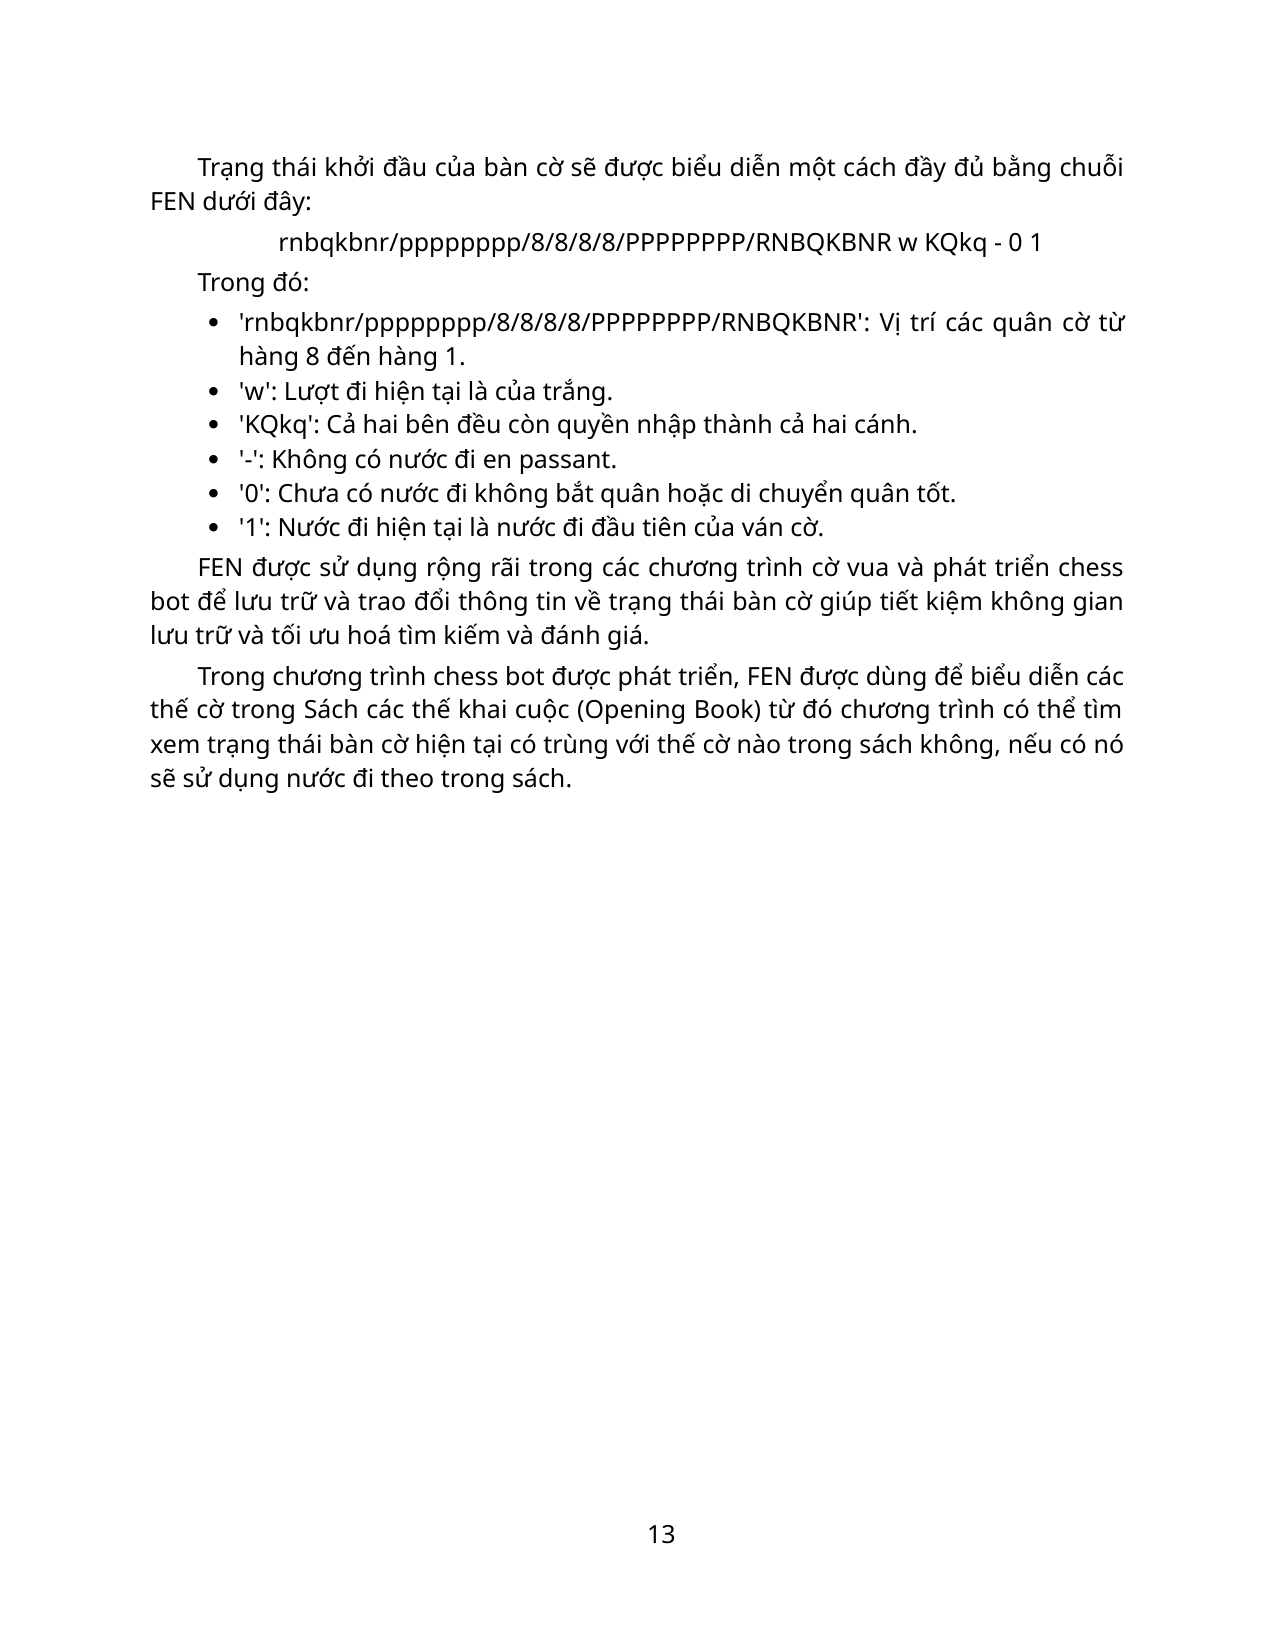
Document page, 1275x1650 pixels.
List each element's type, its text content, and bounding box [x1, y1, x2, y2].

text FEN được sử dụng rộng rãi trong các chương trình cờ vua và phát triển chess bot để lưu trữ và trao đổi thông tin về trạng thái bàn cờ giúp tiết kiệm không gian lưu trữ và tối ưu hoá tìm kiếm và đánh giá. [150, 550, 1125, 652]
text 'rnbqkbnr/pppppppp/8/8/8/8/PPPPPPPP/RNBQKBNR': Vị trí các quân cờ từ hàng 8 đến hàng 1. [209, 305, 1125, 373]
text '0': Chưa có nước đi không bắt quân hoặc di chuyển quân tốt. [209, 475, 1125, 509]
text rnbqkbnr/pppppppp/8/8/8/8/PPPPPPPP/RNBQKBNR w KQkq - 0 1 [150, 224, 1125, 258]
text '1': Nước đi hiện tại là nước đi đầu tiên của ván cờ. [209, 509, 1125, 543]
text Trạng thái khởi đầu của bàn cờ sẽ được biểu diễn một cách đầy đủ bằng chuỗi FEN dưới đây: [150, 150, 1125, 218]
text 'KQkq': Cả hai bên đều còn quyền nhập thành cả hai cánh. [209, 407, 1125, 441]
text 'w': Lượt đi hiện tại là của trắng. [209, 373, 1125, 407]
text Trong chương trình chess bot được phát triển, FEN được dùng để biểu diễn các thế cờ trong Sách các thế khai cuộc (Opening Book) từ đó chương trình có thể tìm xem trạng thái bàn cờ hiện tại có trùng với thế cờ nào trong sách không, nếu có nó sẽ sử dụng nước đi theo trong sách. [150, 658, 1125, 794]
text '-': Không có nước đi en passant. [209, 441, 1125, 475]
text Trong đó: [150, 265, 1125, 299]
